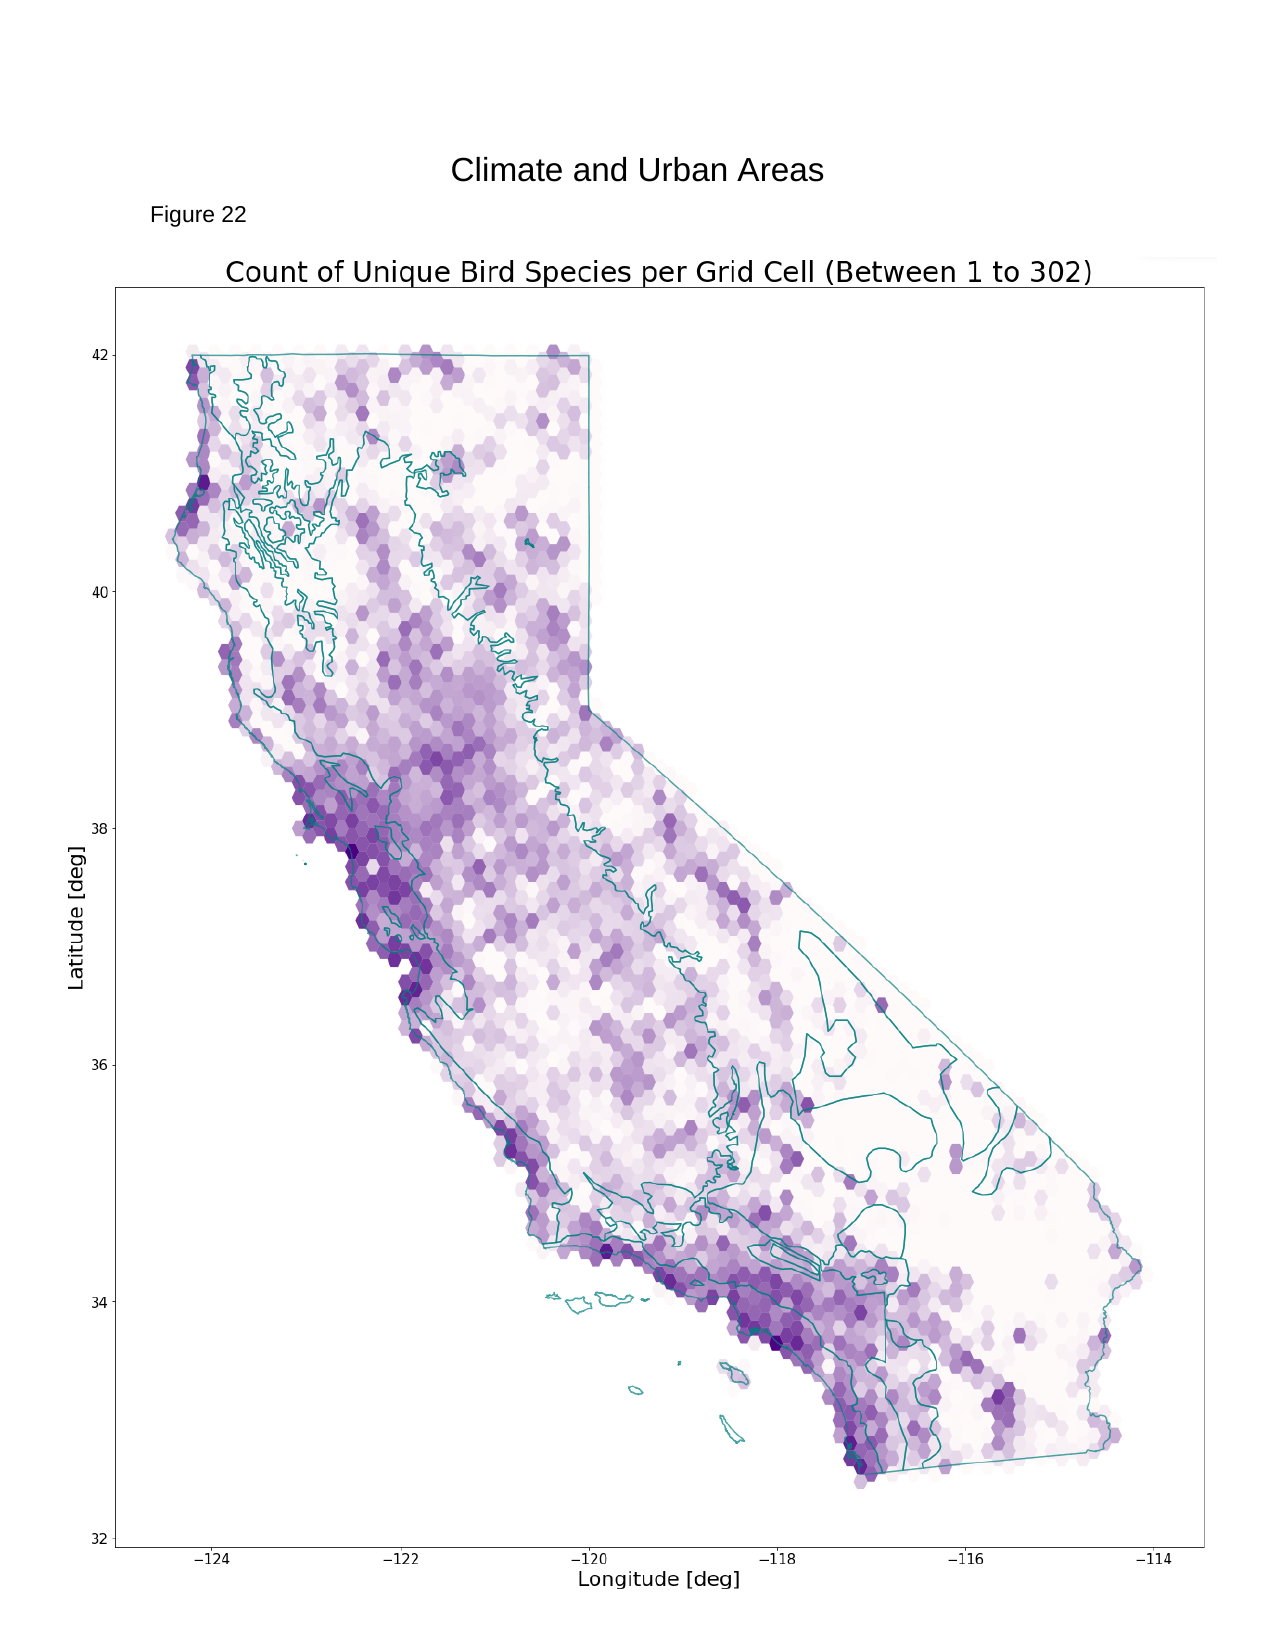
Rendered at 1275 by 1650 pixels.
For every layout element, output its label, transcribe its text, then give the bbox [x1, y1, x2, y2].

subtitle Climate and Urban Areas [150, 150, 1125, 188]
picture [57, 257, 1217, 1589]
text Figure 22 [150, 201, 1125, 227]
